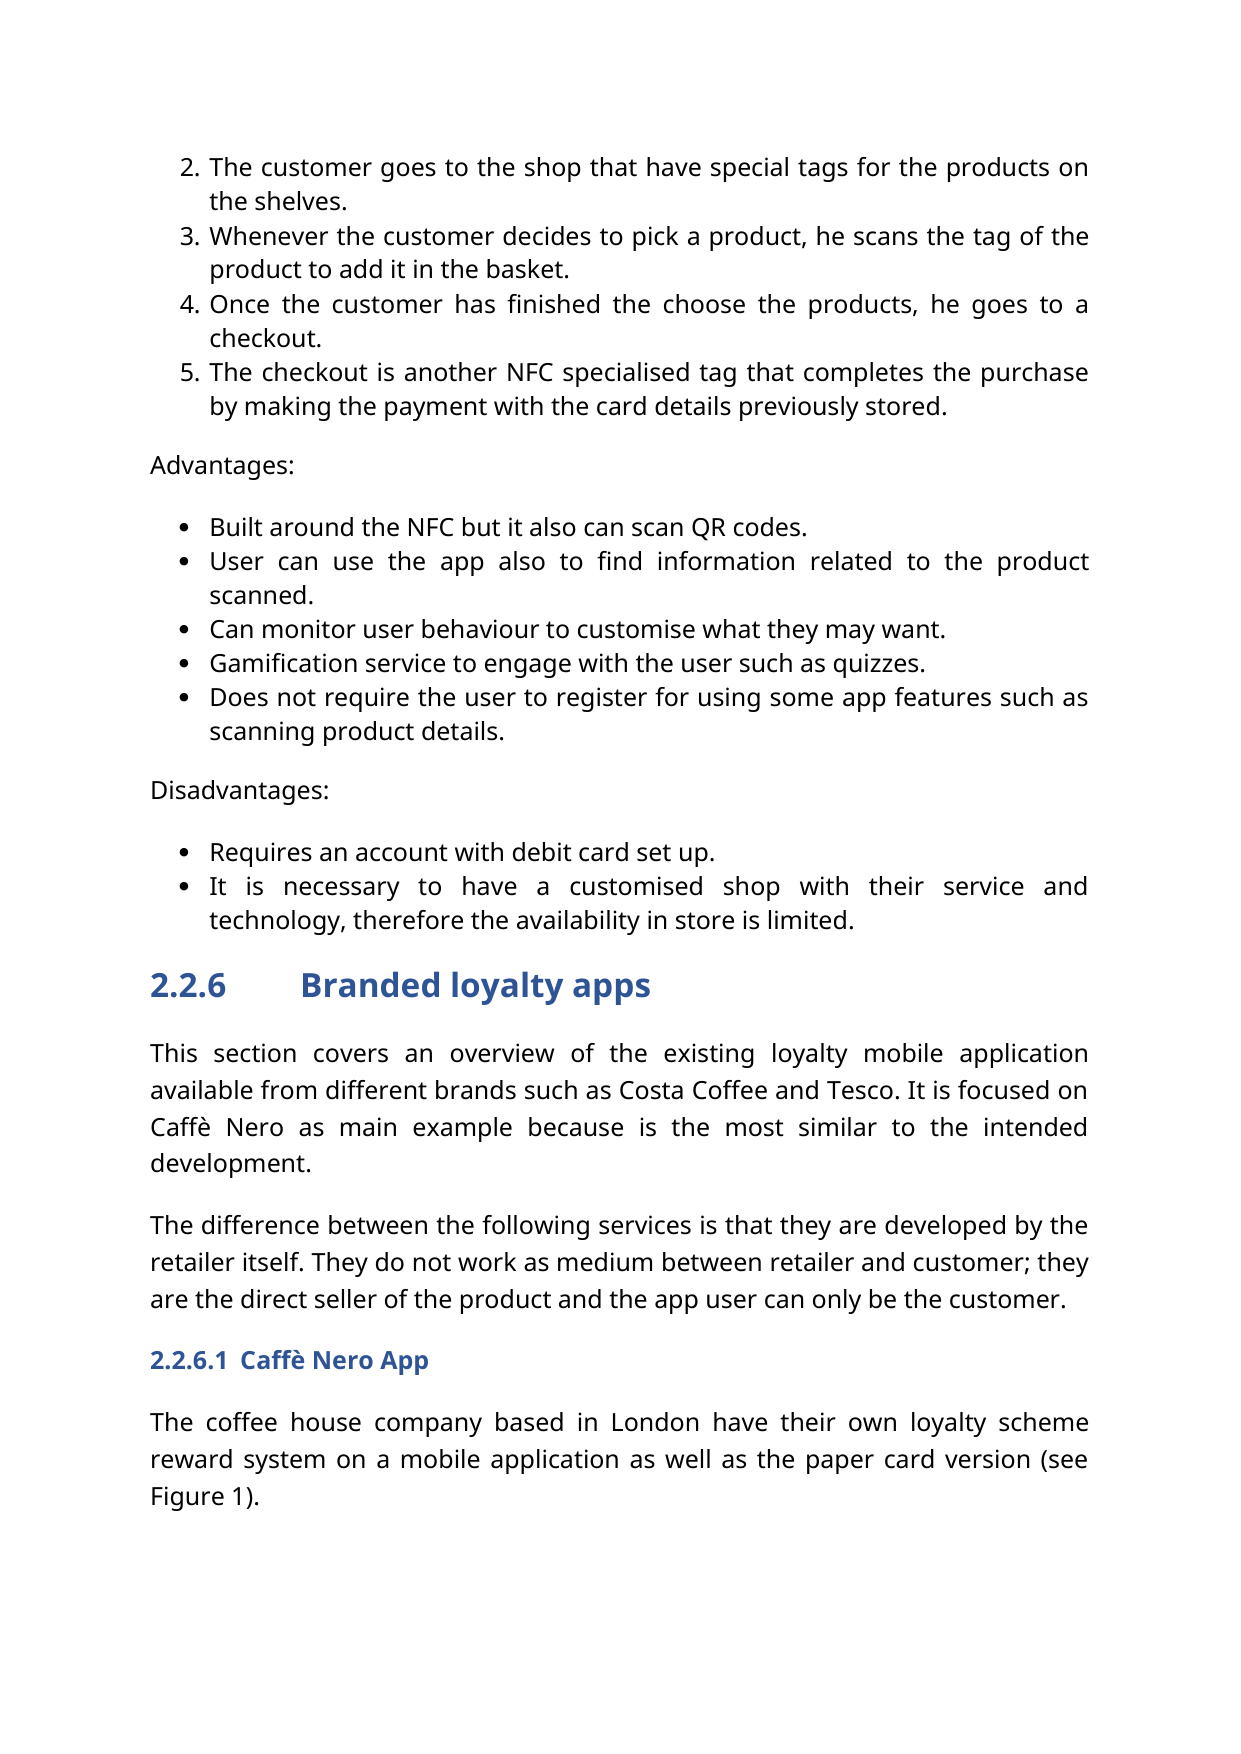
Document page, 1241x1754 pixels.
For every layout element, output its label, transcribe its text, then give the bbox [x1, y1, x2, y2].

text Disadvantages: [150, 773, 1090, 807]
list Requires an account with debit card set up. [179, 834, 1090, 868]
list Gamification service to engage with the user such as quizzes. [179, 646, 1090, 679]
list User can use the app also to find information related to the product scanned. [179, 543, 1090, 611]
list Built around the NFC but it also can scan QR codes. [179, 509, 1090, 543]
text Advantages: [150, 447, 1090, 482]
list Whenever the customer decides to pick a product, he scans the tag of the product to add it in the basket. [179, 218, 1090, 286]
list Can monitor user behaviour to customise what they may want. [179, 611, 1090, 646]
subtitle Caffè Nero App [150, 1343, 1090, 1377]
subtitle Branded loyalty apps [150, 962, 1090, 1007]
text The difference between the following services is that they are developed by the retailer itself. They do not work as medium between retailer and customer; they are the direct seller of the product and the app user can only be the customer. [150, 1208, 1090, 1315]
list The customer goes to the shop that have special tags for the products on the shelves. [179, 150, 1090, 218]
text The coffee house company based in London have their own loyalty scheme reward system on a mobile application as well as the paper card version (see Figure 1). [150, 1405, 1090, 1512]
list It is necessary to have a customised shop with their service and technology, therefore the availability in store is limited. [179, 868, 1090, 937]
list Does not require the user to register for using some app features such as scanning product details. [179, 679, 1090, 748]
text This section covers an overview of the existing loyalty mobile application available from different brands such as Costa Coffee and Tesco. It is focused on Caffè Nero as main example because is the most similar to the intended development. [150, 1036, 1090, 1180]
list The checkout is another NFC specialised tag that completes the purchase by making the payment with the card details previously stored. [179, 354, 1090, 422]
list Once the customer has finished the choose the products, he goes to a checkout. [179, 286, 1090, 354]
